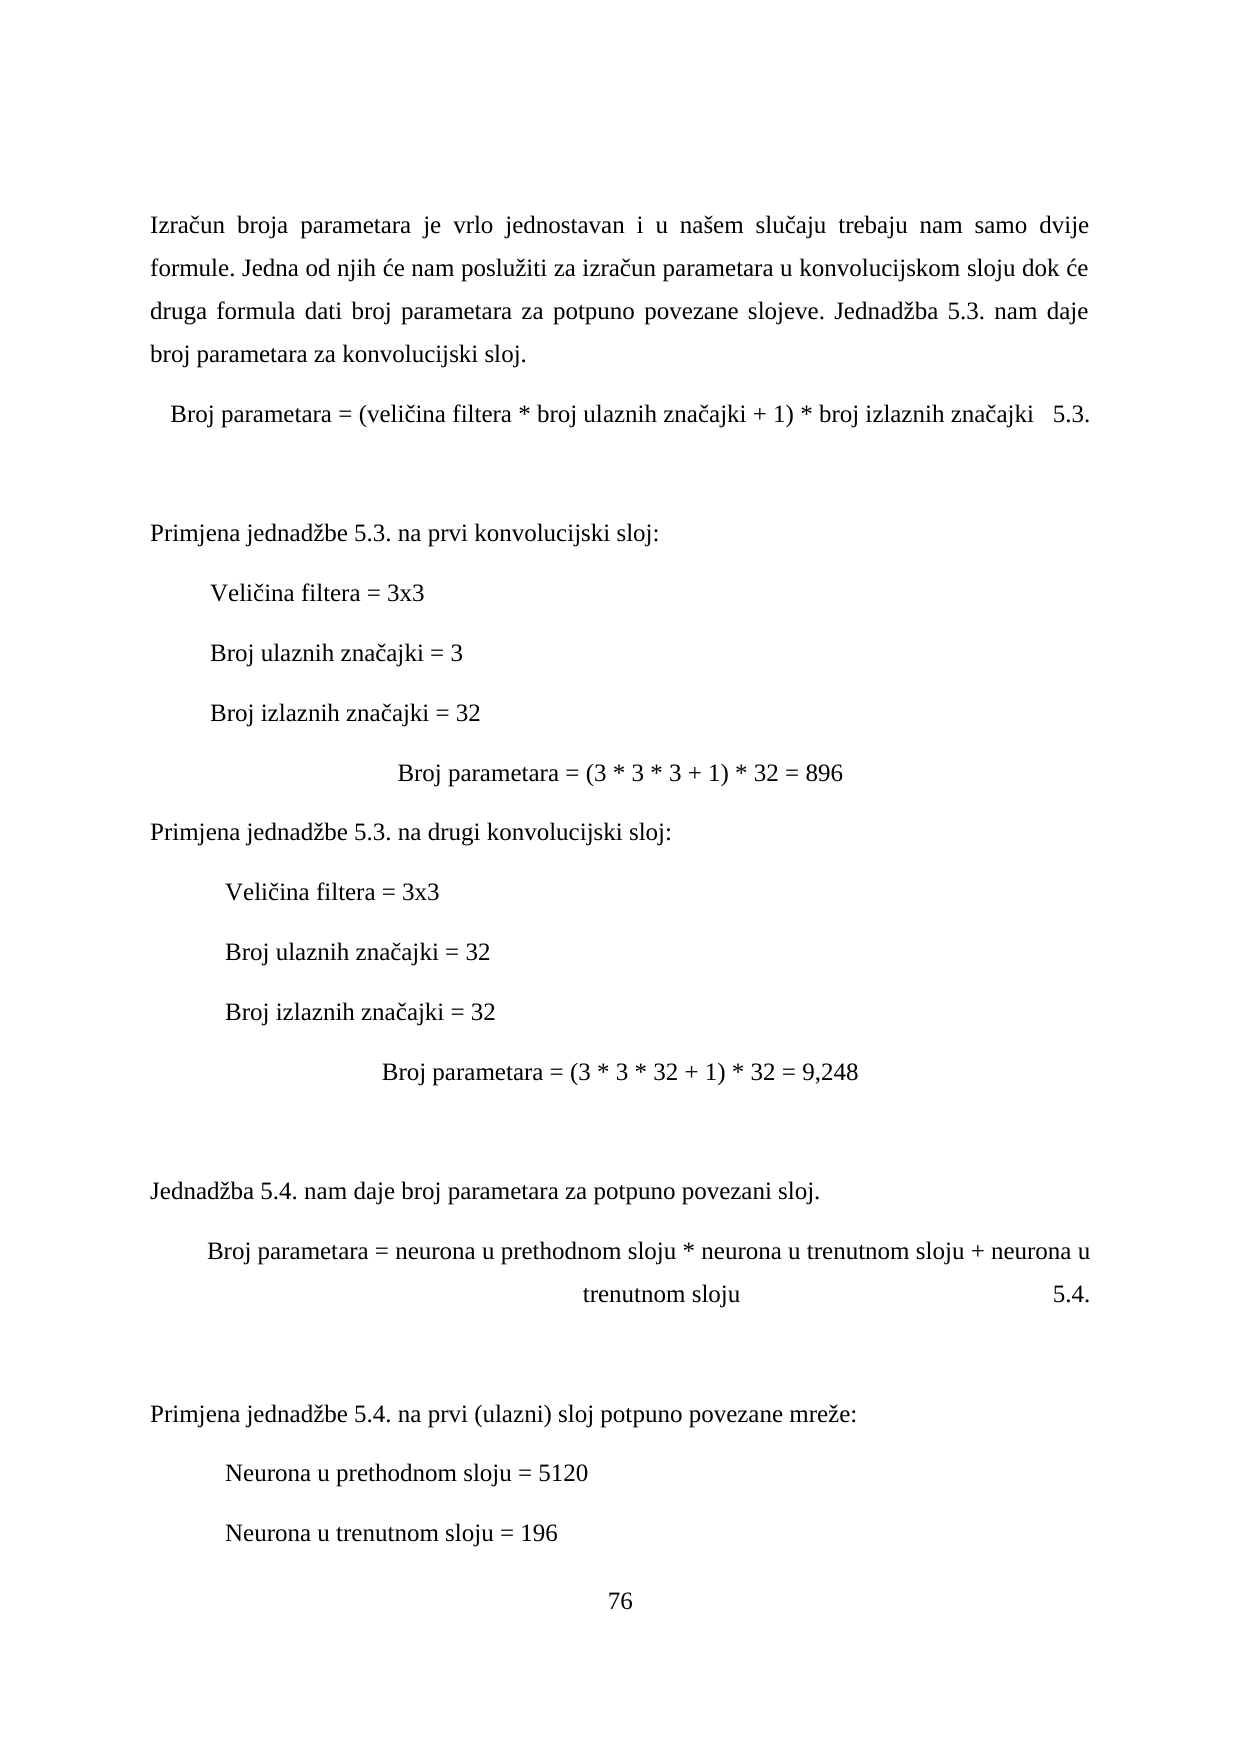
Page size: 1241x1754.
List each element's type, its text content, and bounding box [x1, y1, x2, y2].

text Neurona u trenutnom sloju = 196 [150, 1518, 1090, 1547]
text Izračun broja parametara je vrlo jednostavan i u našem slučaju trebaju nam samo dvije formule. Jedna od njih će nam poslužiti za izračun parametara u konvolucijskom sloju dok će druga formula dati broj parametara za potpuno povezane slojeve. Jednadžba 5.3. nam daje broj parametara za konvolucijski sloj. [150, 210, 1090, 368]
text Broj parametara = (3 * 3 * 32 + 1) * 32 = 9,248 [150, 1057, 1090, 1085]
text Broj parametara = (veličina filtera * broj ulaznih značajki + 1) * broj izlaznih značajki 5.3. [150, 399, 1090, 428]
text Veličina filtera = 3x3 [150, 578, 1090, 607]
text Broj izlaznih značajki = 32 [150, 997, 1090, 1026]
text Neurona u prethodnom sloju = 5120 [150, 1458, 1090, 1487]
text Primjena jednadžbe 5.3. na prvi konvolucijski sloj: [150, 518, 1090, 547]
text Veličina filtera = 3x3 [150, 877, 1090, 906]
text Broj ulaznih značajki = 32 [150, 937, 1090, 966]
text Broj parametara = neurona u prethodnom sloju * neurona u trenutnom sloju + neurona u trenutnom sloju 5.4. [150, 1236, 1090, 1308]
text Primjena jednadžbe 5.3. na drugi konvolucijski sloj: [150, 817, 1090, 846]
text Broj ulaznih značajki = 3 [150, 638, 1090, 667]
text Broj parametara = (3 * 3 * 3 + 1) * 32 = 896 [150, 758, 1090, 786]
text Primjena jednadžbe 5.4. na prvi (ulazni) sloj potpuno povezane mreže: [150, 1399, 1090, 1427]
text Broj izlaznih značajki = 32 [150, 698, 1090, 727]
text Jednadžba 5.4. nam daje broj parametara za potpuno povezani sloj. [150, 1176, 1090, 1205]
